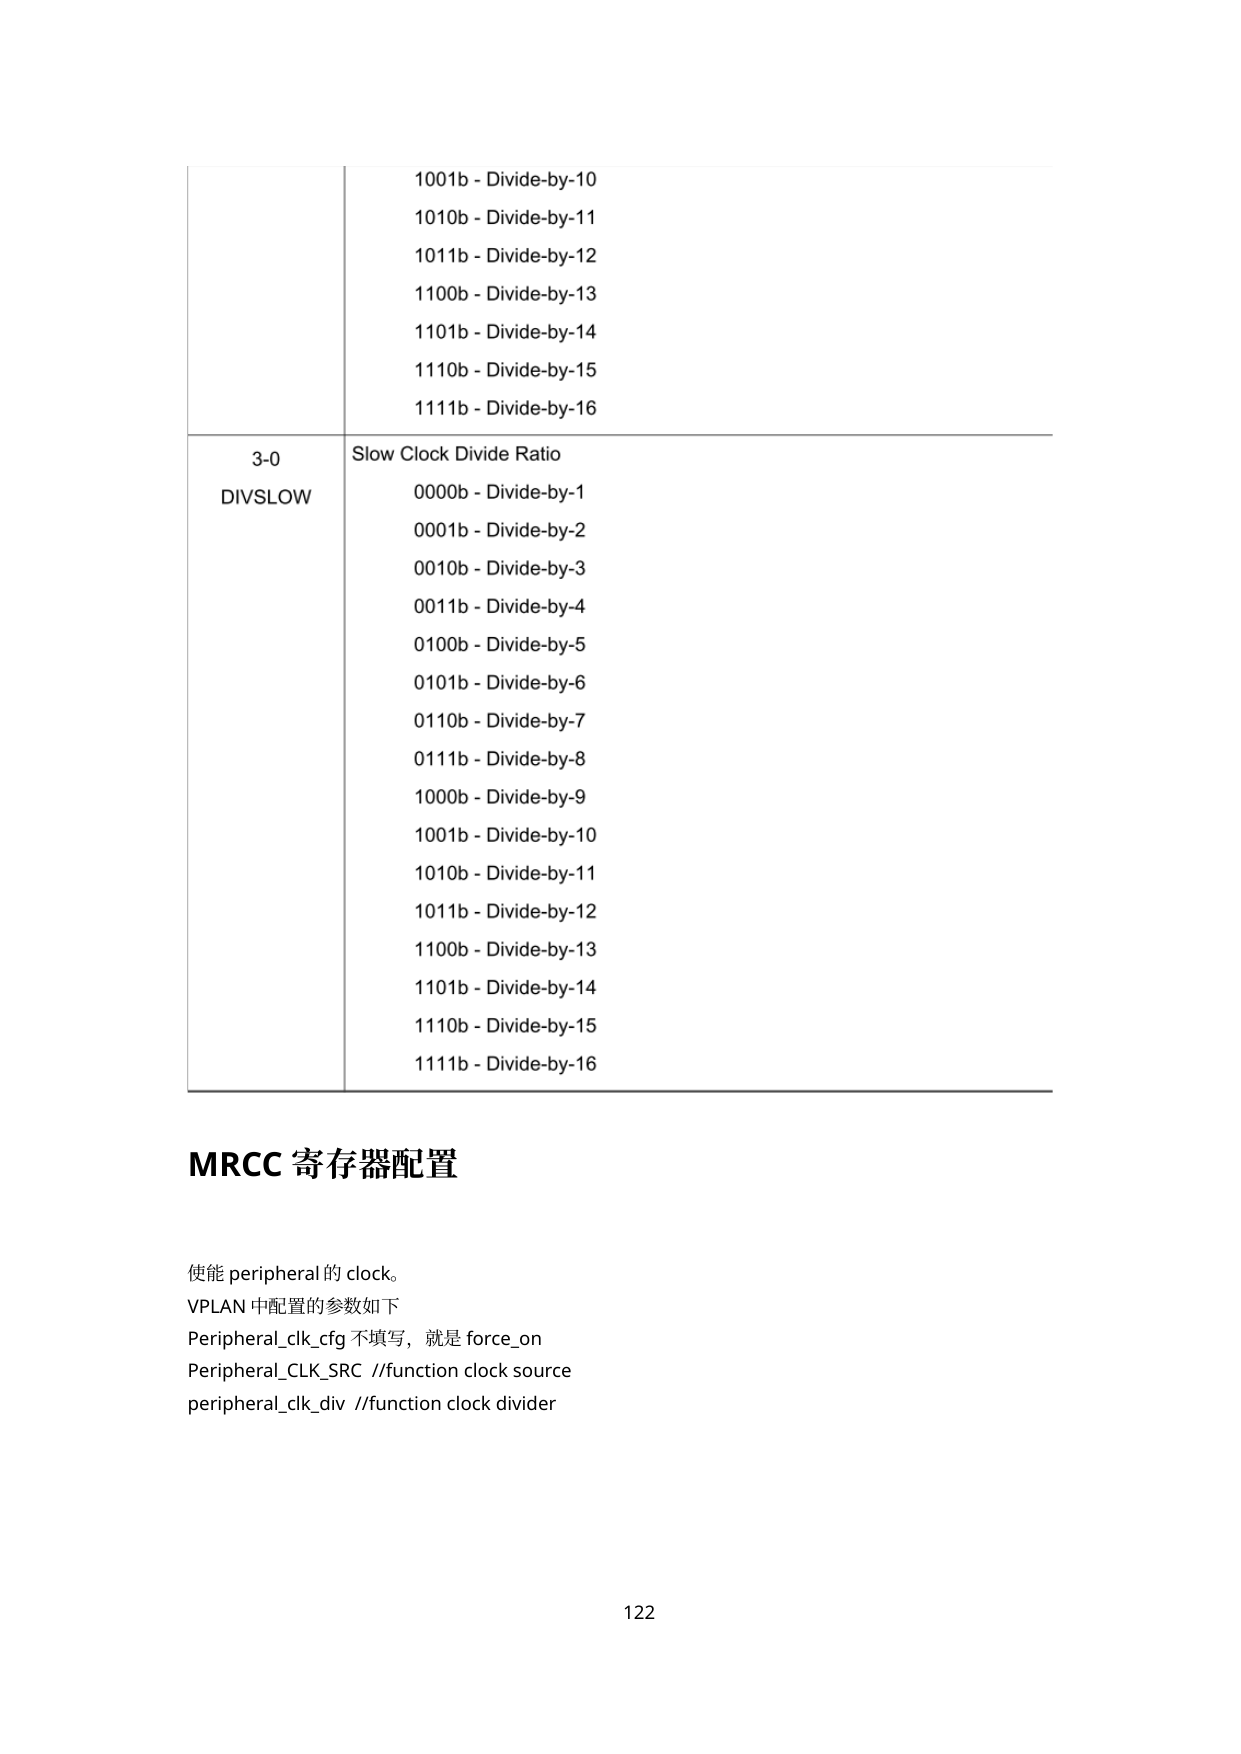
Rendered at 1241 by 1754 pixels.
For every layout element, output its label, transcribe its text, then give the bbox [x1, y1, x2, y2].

text VPLAN中配置的参数如下 [187, 1289, 1053, 1322]
text Peripheral_CLK_SRC //function clock source peripheral_clk_div //function clock divider [187, 1354, 1053, 1419]
picture [187, 166, 1053, 1096]
subtitle MRCC 寄存器配置 [187, 1129, 1053, 1194]
text 使能peripheral的clock。 [187, 1257, 1053, 1289]
text Peripheral_clk_cfg不填写，就是force_on [187, 1322, 1053, 1354]
